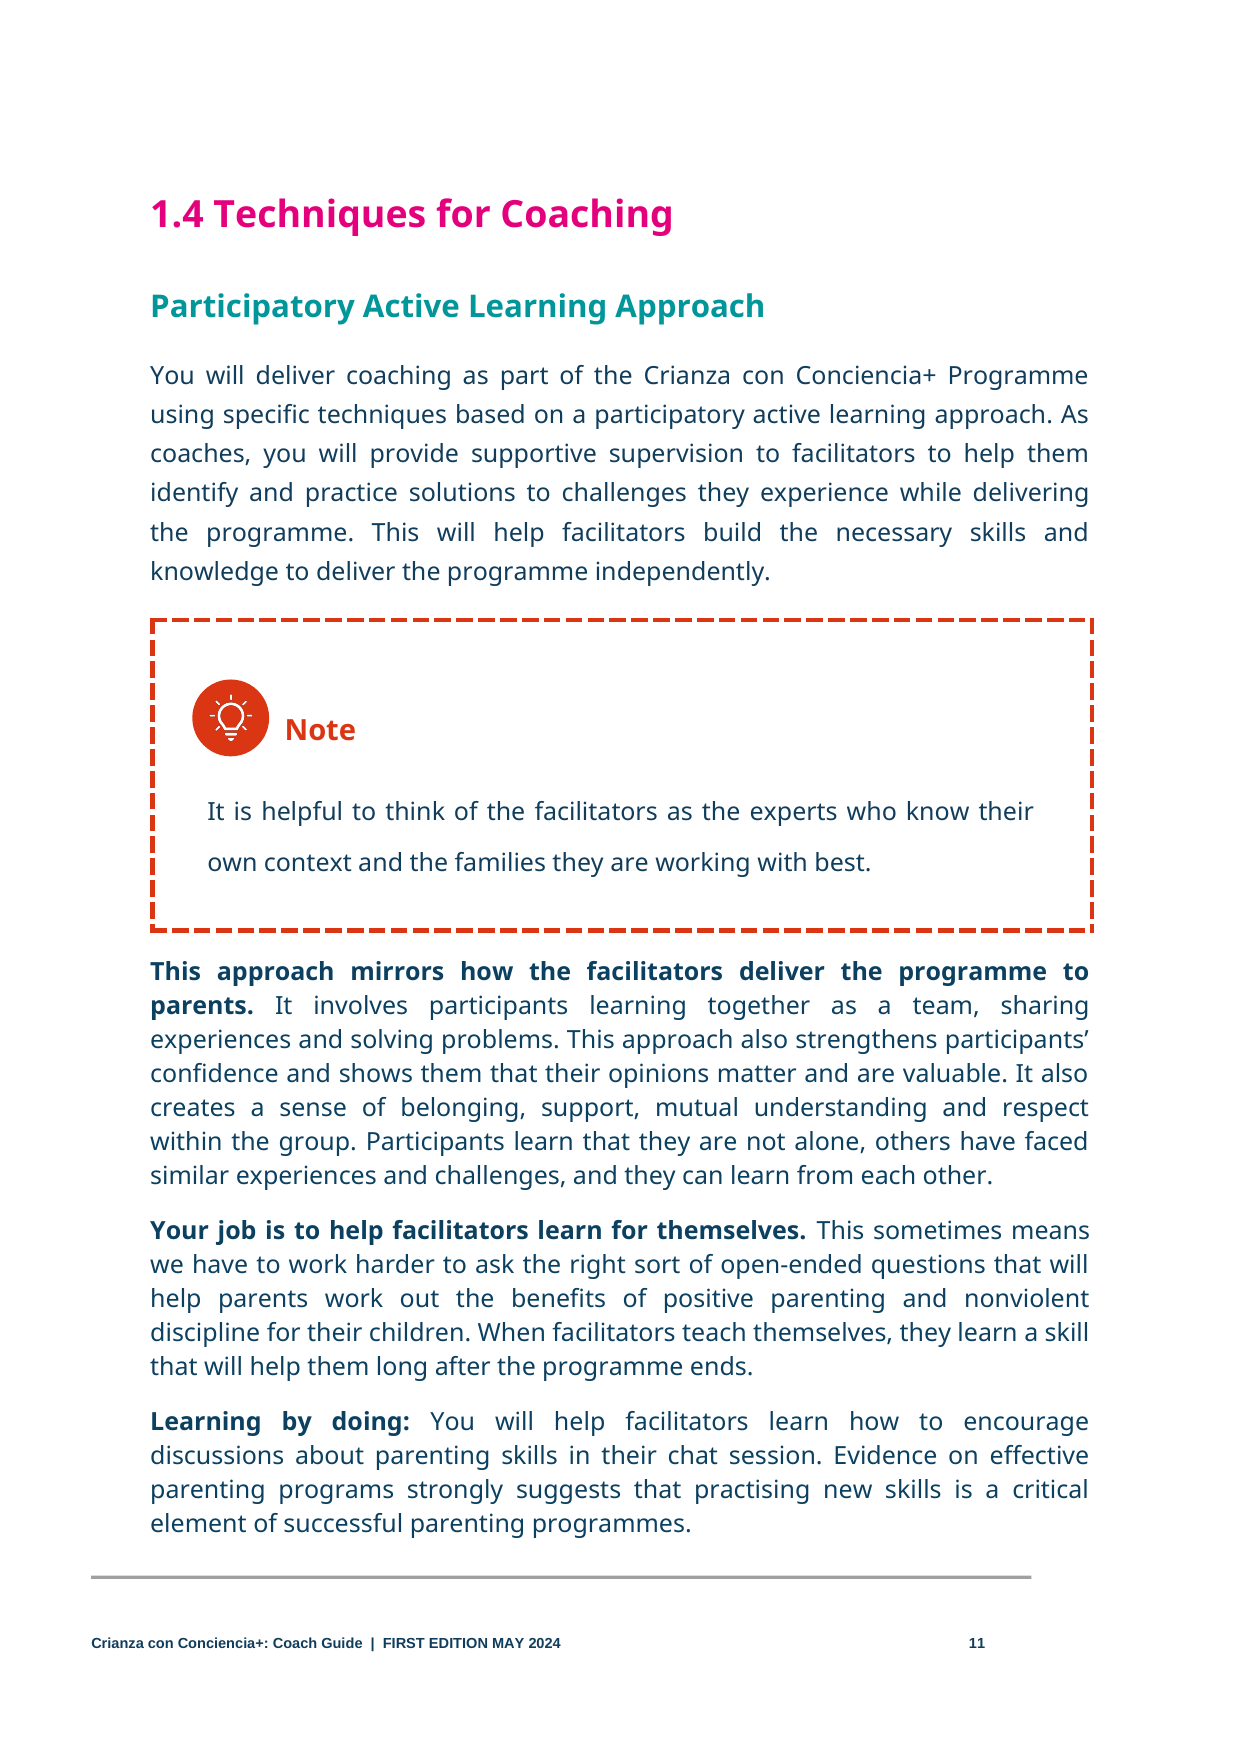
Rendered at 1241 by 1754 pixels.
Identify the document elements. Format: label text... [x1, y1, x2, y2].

subtitle Participatory Active Learning Approach [150, 284, 1090, 326]
text This approach mirrors how the facilitators deliver the programme to parents. It involves participants learning together as a team, sharing experiences and solving problems. This approach also strengthens participants’ confidence and shows them that their opinions matter and are valuable. It also creates a sense of belonging, support, mutual understanding and respect within the group. Participants learn that they are not alone, others have faced similar experiences and challenges, and they can learn from each other. [150, 953, 1090, 1192]
table_header Note It is helpful to think of the facilitators as the experts who know their own context and the families they are working with best. [152, 618, 1092, 928]
text Learning by doing: You will help facilitators learn how to encourage discussions about parenting skills in their chat session. Evidence on effective parenting programs strongly suggests that practising new skills is a critical element of successful parenting programmes. [150, 1404, 1090, 1540]
picture [205, 692, 257, 744]
text You will deliver coaching as part of the Crianza con Conciencia+ Programme using specific techniques based on a participatory active learning approach. As coaches, you will provide supportive supervision to facilitators to help them identify and practice solutions to challenges they experience while delivering the programme. This will help facilitators build the necessary skills and knowledge to deliver the programme independently. [150, 358, 1090, 587]
text Your job is to help facilitators learn for themselves. This sometimes means we have to work harder to ask the right sort of open-ended questions that will help parents work out the benefits of positive parenting and nonviolent discipline for their children. When facilitators teach themselves, they learn a skill that will help them long after the programme ends. [150, 1213, 1090, 1383]
subtitle 1.4 Techniques for Coaching [150, 187, 1090, 238]
